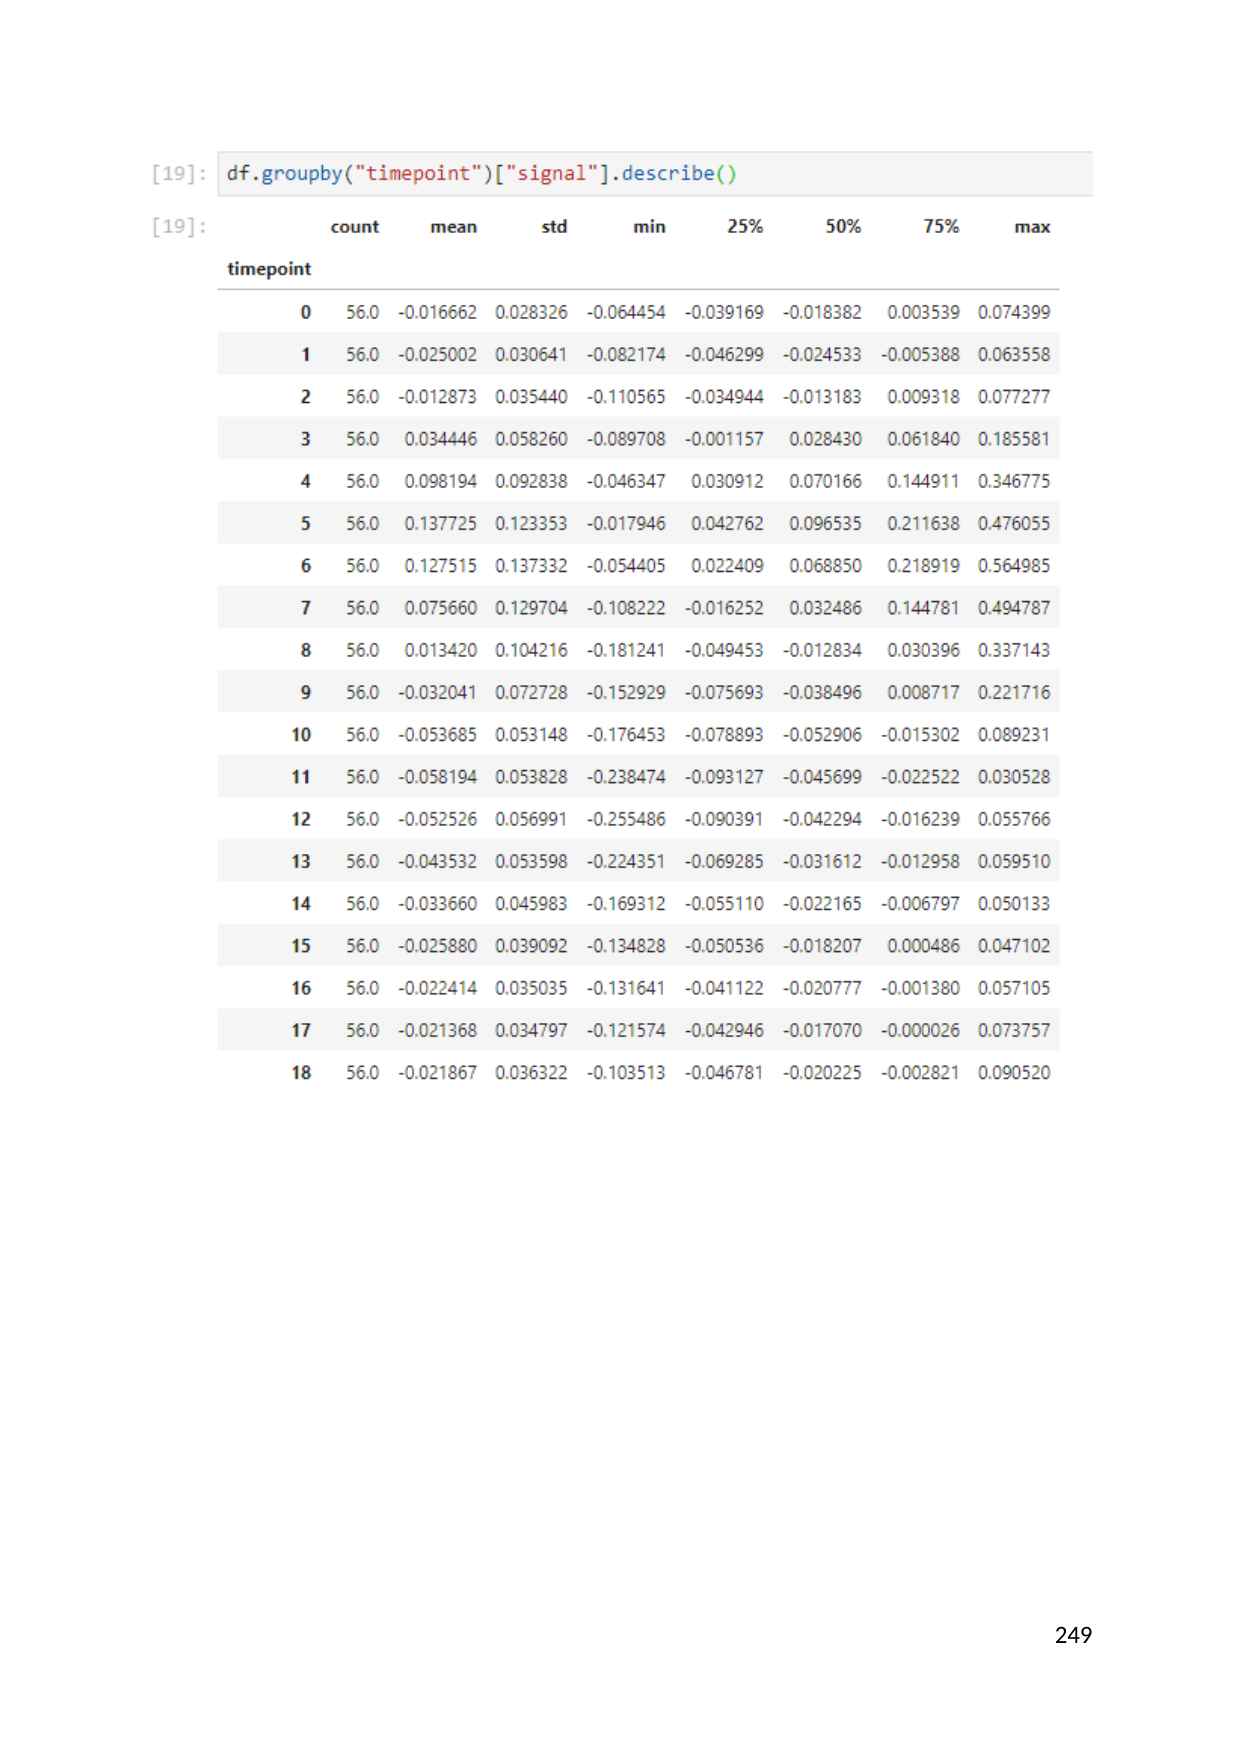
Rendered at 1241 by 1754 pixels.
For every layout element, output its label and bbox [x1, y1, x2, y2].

picture [147, 147, 1093, 1108]
